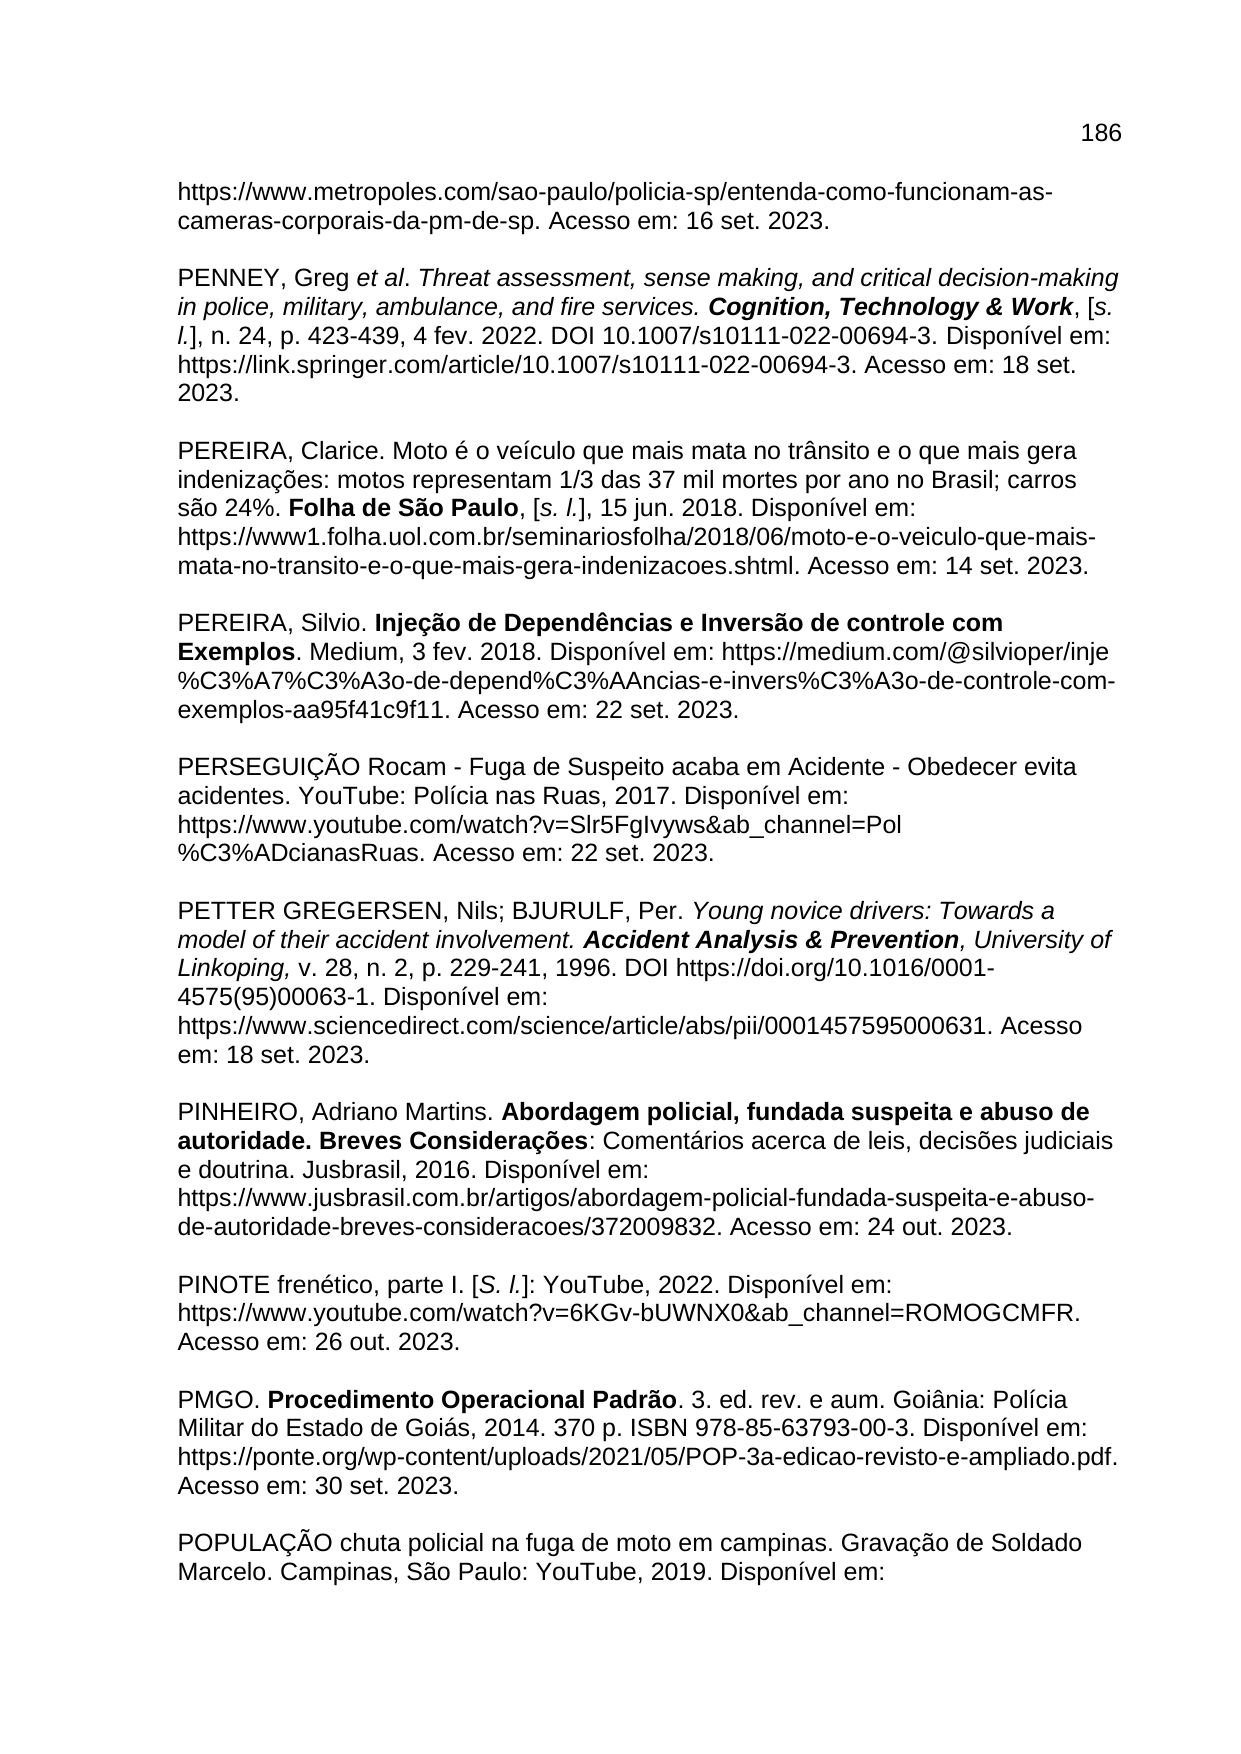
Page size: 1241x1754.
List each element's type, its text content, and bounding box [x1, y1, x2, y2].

text PETTER GREGERSEN, Nils; BJURULF, Per. Young novice drivers: Towards a model of their accident involvement. Accident Analysis & Prevention, University of Linkoping, v. 28, n. 2, p. 229-241, 1996. DOI https://doi.org/10.1016/0001-4575(95)00063-1. Disponível em: https://www.sciencedirect.com/science/article/abs/pii/0001457595000631. Acesso em: 18 set. 2023. [177, 896, 1122, 1068]
text PINOTE frenético, parte I. [S. l.]: YouTube, 2022. Disponível em: https://www.youtube.com/watch?v=6KGv-bUWNX0&ab_channel=ROMOGCMFR. Acesso em: 26 out. 2023. [177, 1270, 1122, 1356]
text PMGO. Procedimento Operacional Padrão. 3. ed. rev. e aum. Goiânia: Polícia Militar do Estado de Goiás, 2014. 370 p. ISBN 978-85-63793-00-3. Disponível em: https://ponte.org/wp-content/uploads/2021/05/POP-3a-edicao-revisto-e-ampliado.pdf. Acesso em: 30 set. 2023. [177, 1385, 1122, 1500]
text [177, 177, 1122, 235]
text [177, 1528, 1122, 1586]
text PERSEGUIÇÃO Rocam - Fuga de Suspeito acaba em Acidente - Obedecer evita acidentes. YouTube: Polícia nas Ruas, 2017. Disponível em: https://www.youtube.com/watch?v=Slr5FgIvyws&ab_channel=Pol%C3%ADcianasRuas. Acesso em: 22 set. 2023. [177, 752, 1122, 867]
text PENNEY, Greg et al. Threat assessment, sense making, and critical decision-making in police, military, ambulance, and fire services. Cognition, Technology & Work, [s. l.], n. 24, p. 423-439, 4 fev. 2022. DOI 10.1007/s10111-022-00694-3. Disponível em: https://link.springer.com/article/10.1007/s10111-022-00694-3. Acesso em: 18 set. 2023. [177, 263, 1122, 407]
text PEREIRA, Clarice. Moto é o veículo que mais mata no trânsito e o que mais gera indenizações: motos representam 1/3 das 37 mil mortes por ano no Brasil; carros são 24%. Folha de São Paulo, [s. l.], 15 jun. 2018. Disponível em: https://www1.folha.uol.com.br/seminariosfolha/2018/06/moto-e-o-veiculo-que-mais-mata-no-transito-e-o-que-mais-gera-indenizacoes.shtml. Acesso em: 14 set. 2023. [177, 436, 1122, 580]
text PINHEIRO, Adriano Martins. Abordagem policial, fundada suspeita e abuso de autoridade. Breves Considerações: Comentários acerca de leis, decisões judiciais e doutrina. Jusbrasil, 2016. Disponível em: https://www.jusbrasil.com.br/artigos/abordagem-policial-fundada-suspeita-e-abuso-de-autoridade-breves-consideracoes/372009832. Acesso em: 24 out. 2023. [177, 1097, 1122, 1241]
text PEREIRA, Silvio. Injeção de Dependências e Inversão de controle com Exemplos. Medium, 3 fev. 2018. Disponível em: https://medium.com/@silvioper/inje%C3%A7%C3%A3o-de-depend%C3%AAncias-e-invers%C3%A3o-de-controle-com-exemplos-aa95f41c9f11. Acesso em: 22 set. 2023. [177, 608, 1122, 723]
